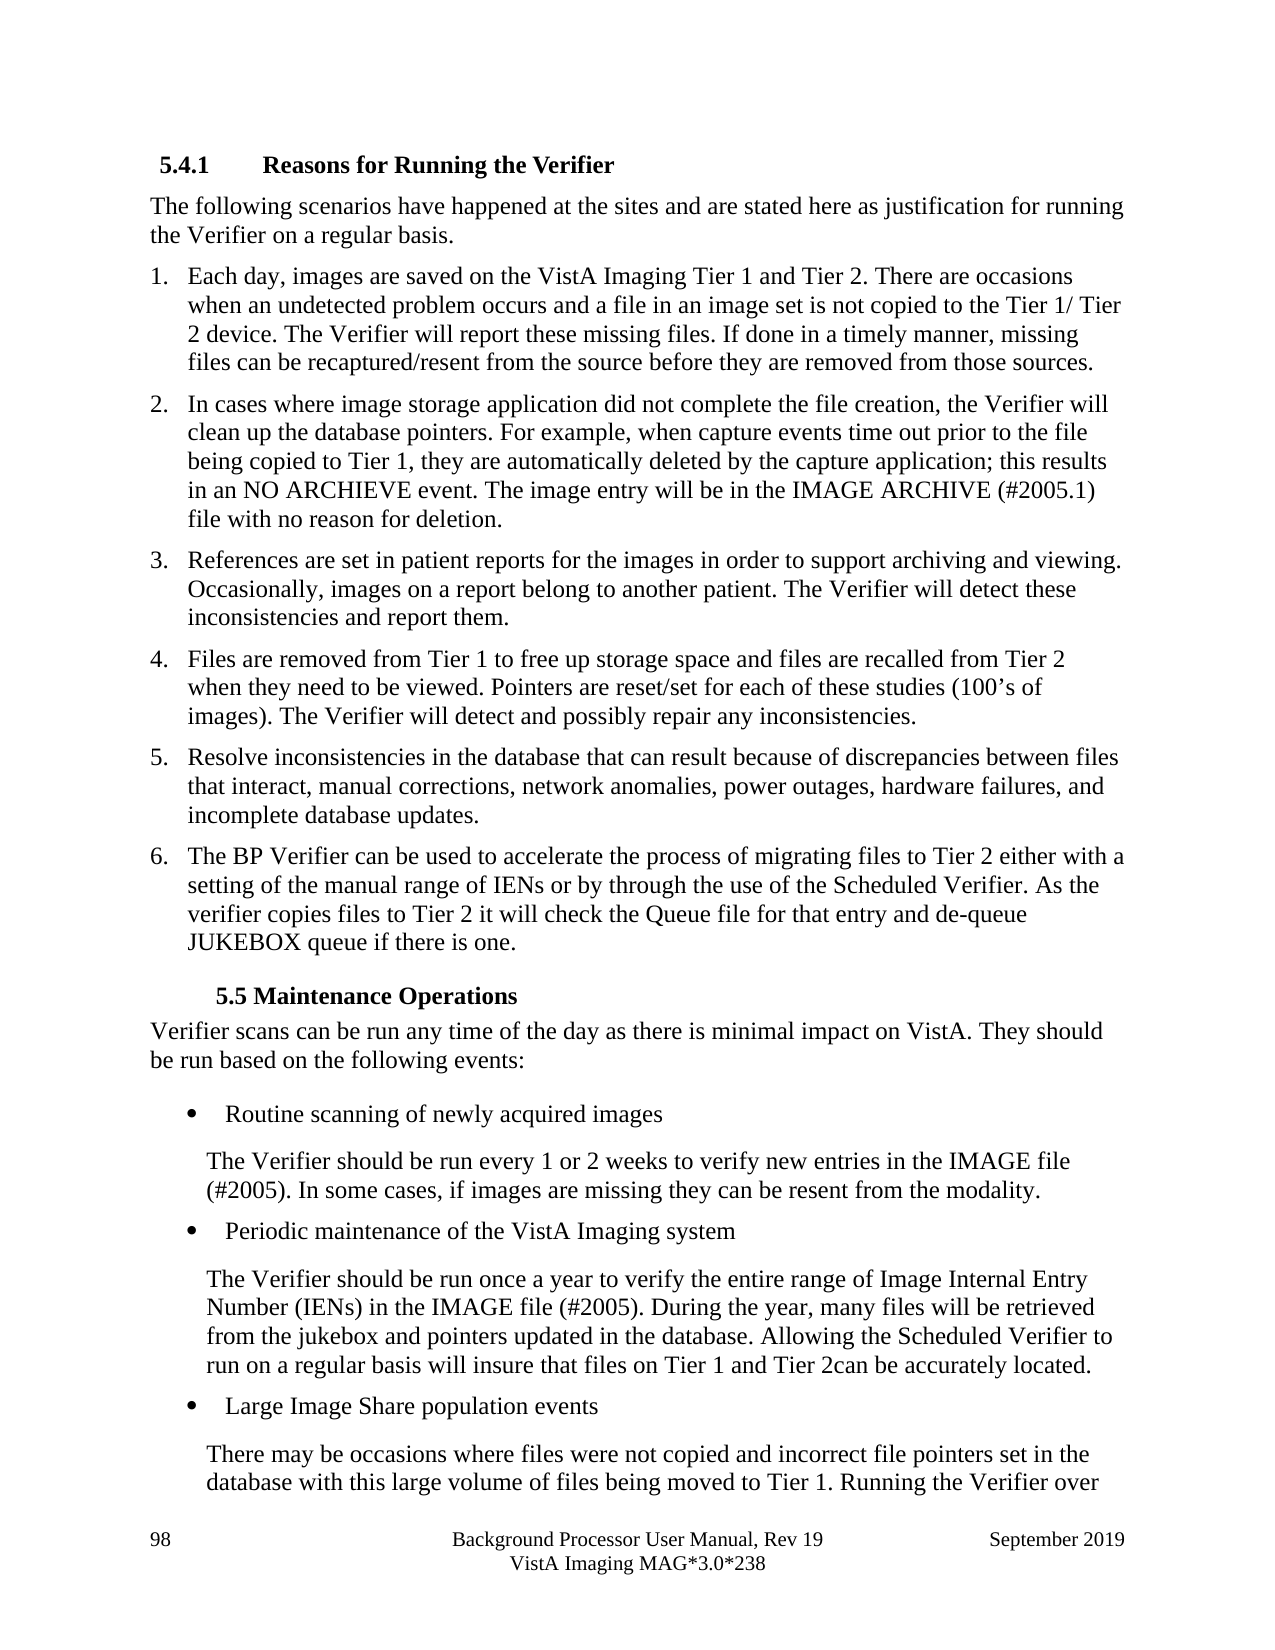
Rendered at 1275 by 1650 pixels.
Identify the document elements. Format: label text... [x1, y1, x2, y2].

list Large Image Share population events [187, 1391, 1125, 1420]
list Routine scanning of newly acquired images [187, 1099, 1125, 1127]
list References are set in patient reports for the images in order to support archiving and viewing. Occasionally, images on a report belong to another patient. The Verifier will detect these inconsistencies and report them. [150, 545, 1125, 631]
text The Verifier should be run once a year to verify the entire range of Image Internal Entry Number (IENs) in the IMAGE file (#2005). During the year, many files will be retrieved from the jukebox and pointers updated in the database. Allowing the Scheduled Verifier to run on a regular basis will insure that files on Tier 1 and Tier 2can be accurately located. [206, 1264, 1125, 1379]
list Resolve inconsistencies in the database that can result because of discrepancies between files that interact, manual corrections, network anomalies, power outages, hardware failures, and incomplete database updates. [150, 742, 1125, 829]
text Verifier scans can be run any time of the day as there is minimal impact on VistA. They should be run based on the following events: [150, 1016, 1125, 1074]
subtitle Maintenance Operations [216, 981, 1125, 1010]
subtitle Reasons for Running the Verifier [159, 150, 1125, 179]
list The BP Verifier can be used to accelerate the process of migrating files to Tier 2 either with a setting of the manual range of IENs or by through the use of the Scheduled Verifier. As the verifier copies files to Tier 2 it will check the Queue file for that entry and de-queue JUKEBOX queue if there is one. [150, 841, 1125, 956]
text The following scenarios have happened at the sites and are stated here as justification for running the Verifier on a regular basis. [150, 191, 1125, 249]
list In cases where image storage application did not complete the file creation, the Verifier will clean up the database pointers. For example, when capture events time out prior to the file being copied to Tier 1, they are automatically deleted by the capture application; this results in an NO ARCHIEVE event. The image entry will be in the IMAGE ARCHIVE (#2005.1) file with no reason for deletion. [150, 389, 1125, 532]
text The Verifier should be run every 1 or 2 weeks to verify new entries in the IMAGE file (#2005). In some cases, if images are missing they can be resent from the modality. [206, 1146, 1125, 1204]
list Periodic maintenance of the VistA Imaging system [187, 1216, 1125, 1245]
list Each day, images are saved on the VistA Imaging Tier 1 and Tier 2. There are occasions when an undetected problem occurs and a file in an image set is not copied to the Tier 1/ Tier 2 device. The Verifier will report these missing files. If done in a timely manner, missing files can be recaptured/resent from the source before they are removed from those sources. [150, 261, 1125, 376]
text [206, 1439, 1125, 1496]
list Files are removed from Tier 1 to free up storage space and files are recalled from Tier 2 when they need to be viewed. Pointers are reset/set for each of these studies (100’s of images). The Verifier will detect and possibly repair any inconsistencies. [150, 644, 1125, 730]
